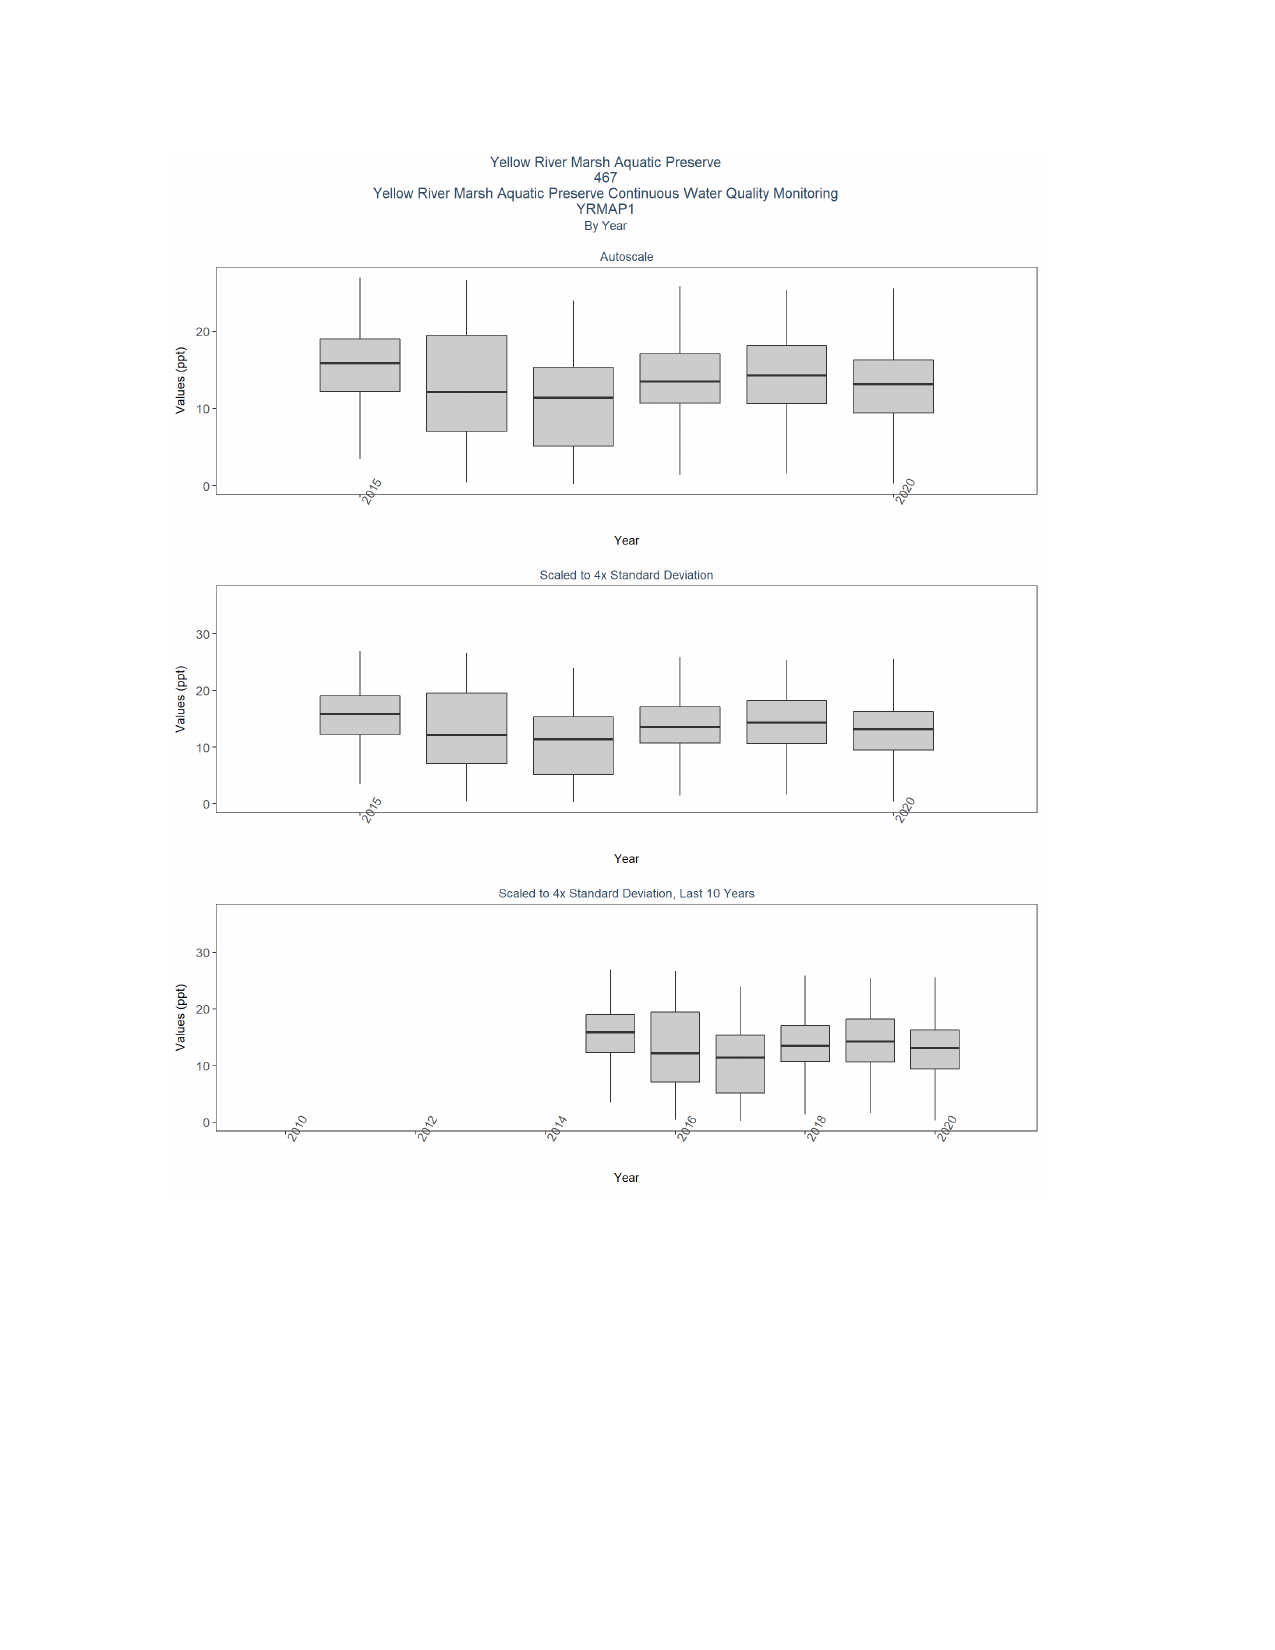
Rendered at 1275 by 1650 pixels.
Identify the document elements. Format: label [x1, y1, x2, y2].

picture [168, 150, 1044, 1200]
